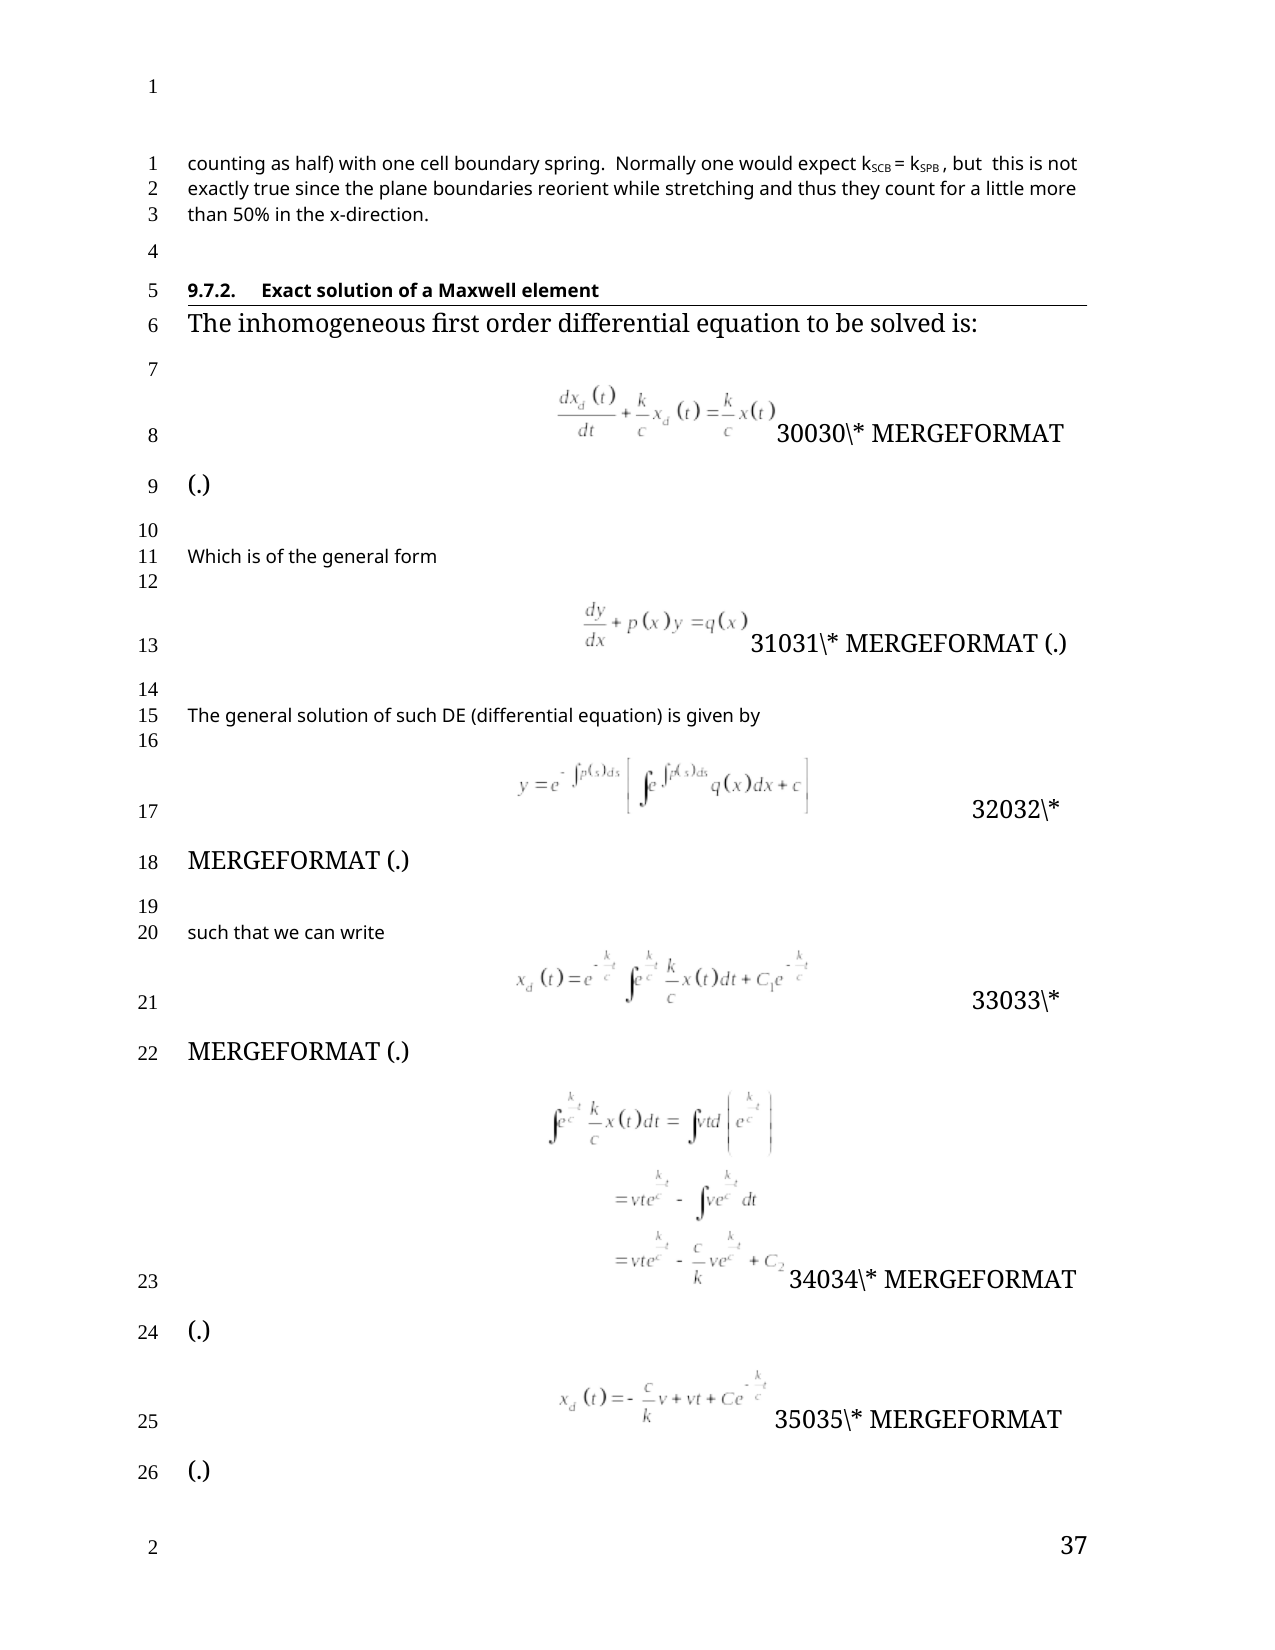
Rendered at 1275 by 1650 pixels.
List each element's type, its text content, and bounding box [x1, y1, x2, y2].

text Which is of the general form [187, 543, 1087, 569]
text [187, 150, 1087, 227]
text The inhomogeneous first order differential equation to be solved is: [187, 306, 1087, 340]
subtitle Exact solution of a Maxwell element [187, 277, 1087, 306]
text such that we can write [187, 919, 1087, 945]
text The general solution of such DE (differential equation) is given by [187, 703, 1087, 728]
